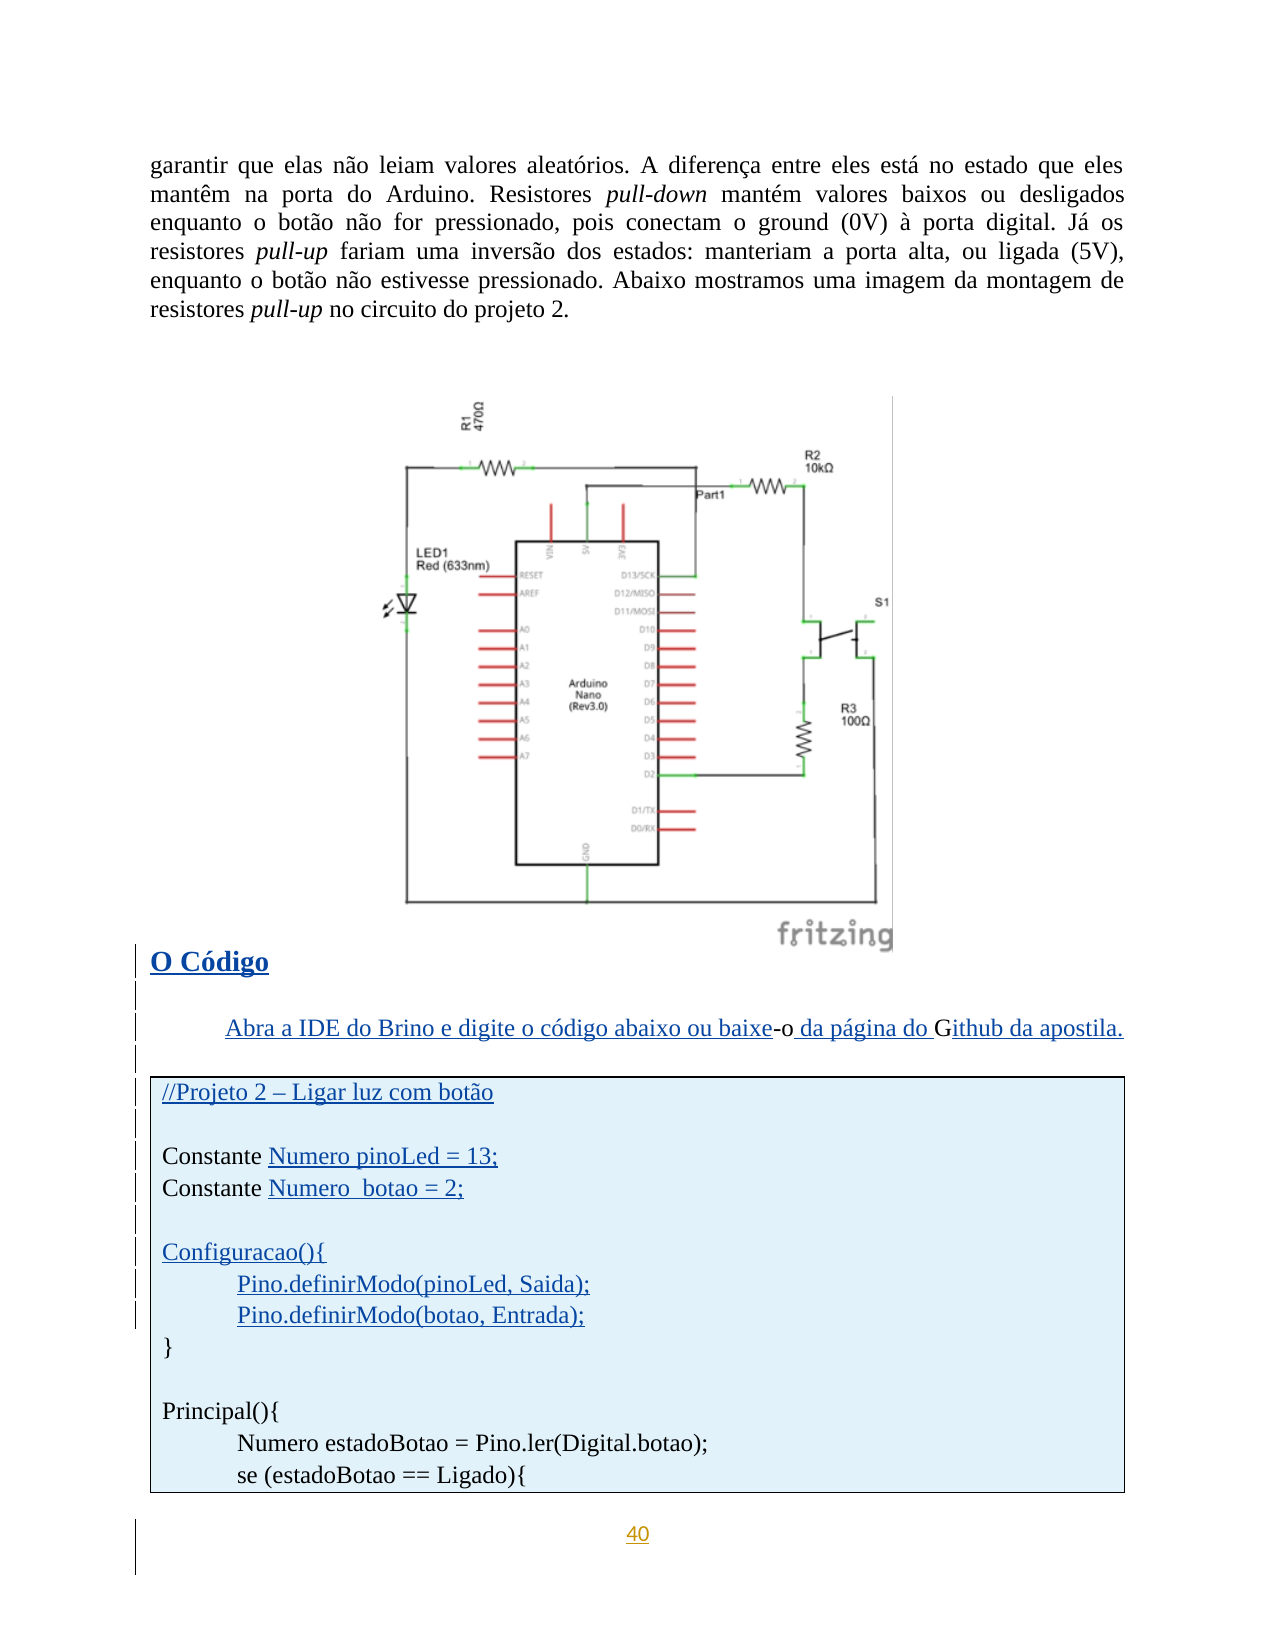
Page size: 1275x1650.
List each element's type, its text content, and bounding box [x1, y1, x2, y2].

text -oG [150, 1013, 1125, 1041]
picture [382, 396, 893, 953]
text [150, 150, 1125, 322]
